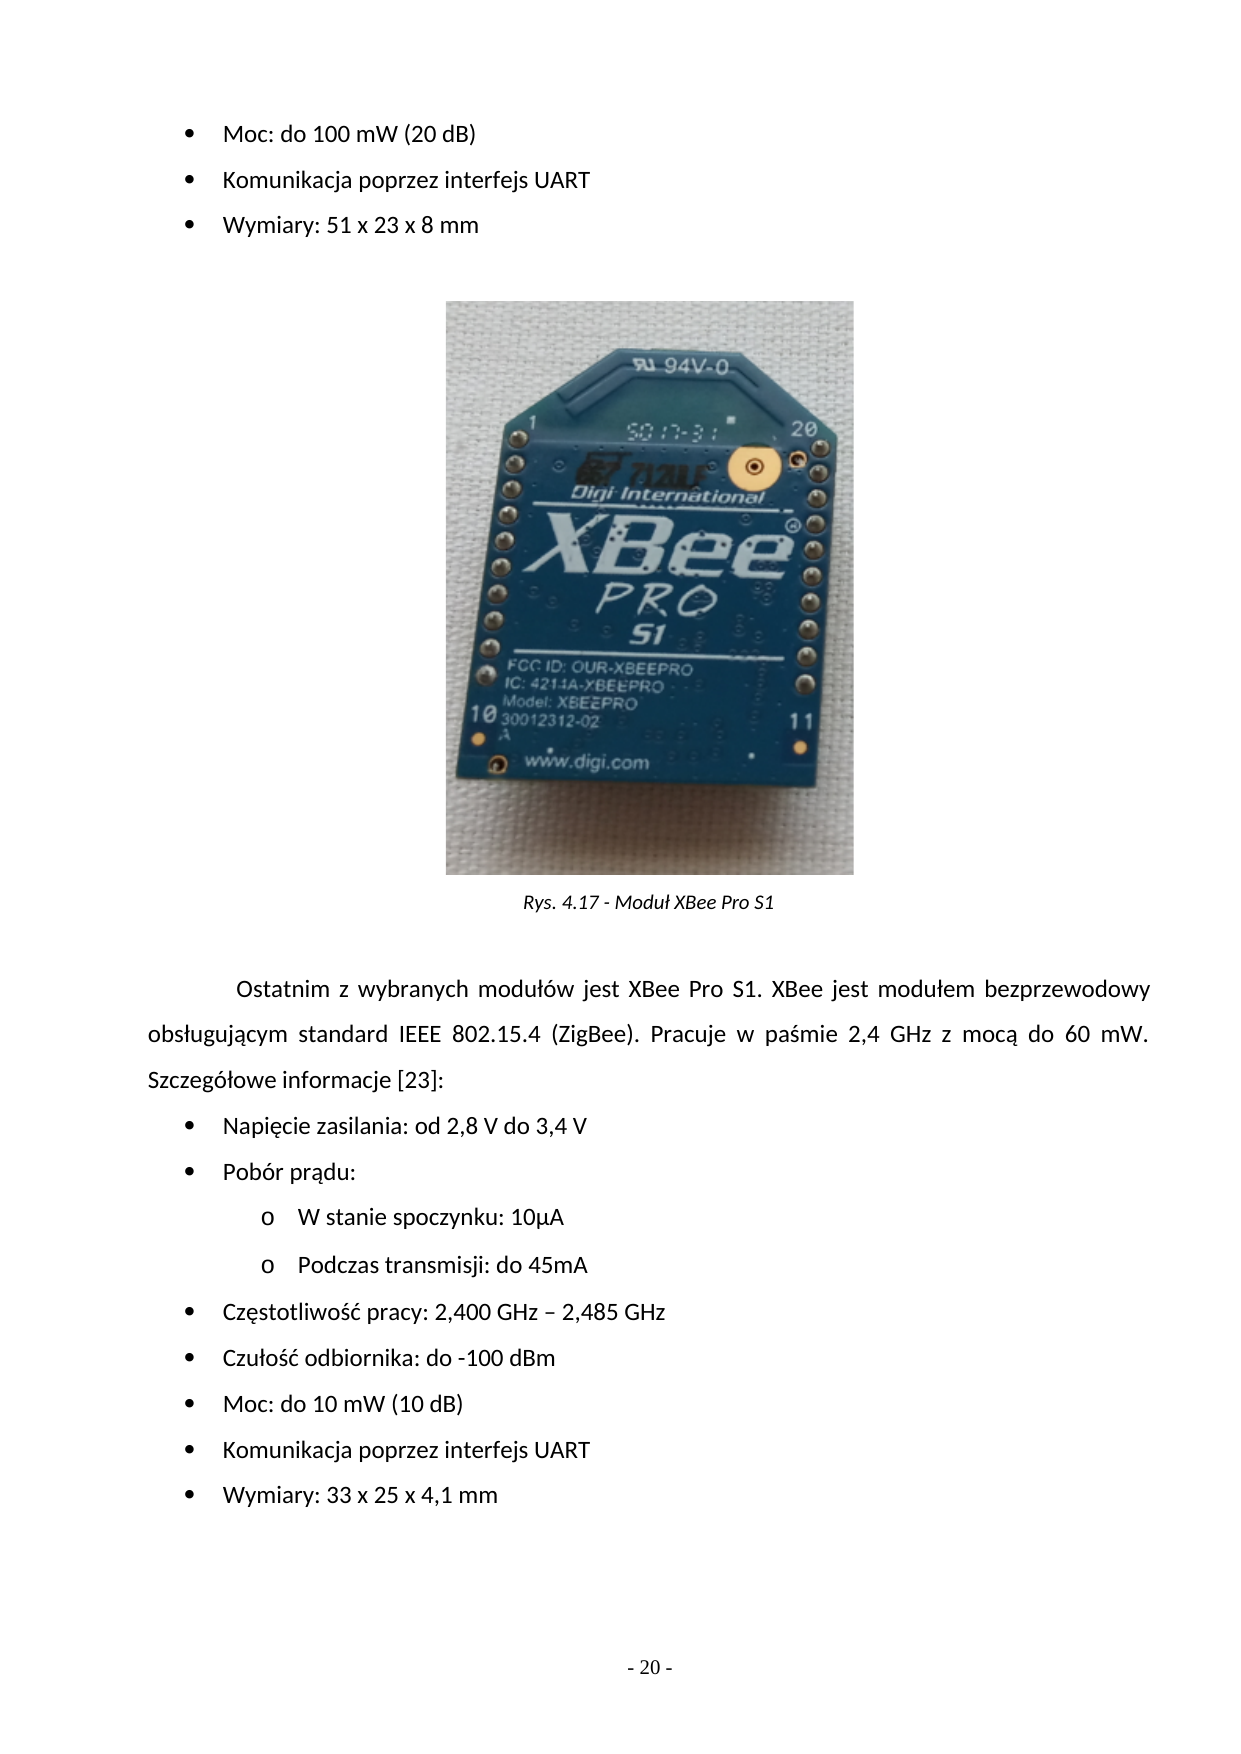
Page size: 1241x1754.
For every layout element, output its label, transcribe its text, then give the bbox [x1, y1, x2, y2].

list W stanie spoczynku: 10µA [260, 1201, 1152, 1233]
list Podczas transmisji: do 45mA [260, 1249, 1152, 1281]
list Pobór prądu: [185, 1156, 1152, 1186]
list Wymiary: 51 x 23 x 8 mm [185, 209, 1152, 240]
list Moc: do 10 mW (10 dB) [185, 1388, 1152, 1418]
list Komunikacja poprzez interfejs UART [185, 1434, 1152, 1464]
list Wymiary: 33 x 25 x 4,1 mm [185, 1479, 1152, 1510]
text Ostatnim z wybranych modułów jest XBee Pro S1. XBee jest modułem bezprzewodowy obsługującym standard IEEE 802.15.4 (ZigBee). Pracuje w paśmie 2,4 GHz z mocą do 60 mW. Szczegółowe informacje [23]: [148, 973, 1152, 1095]
list Napięcie zasilania: od 2,8 V do 3,4 V [185, 1110, 1152, 1140]
list Komunikacja poprzez interfejs UART [185, 164, 1152, 194]
list Częstotliwość pracy: 2,400 GHz – 2,485 GHz [185, 1297, 1152, 1327]
picture [445, 301, 854, 875]
list Moc: do 100 mW (20 dB) [185, 118, 1152, 149]
list Czułość odbiornika: do -100 dBm [185, 1342, 1152, 1373]
